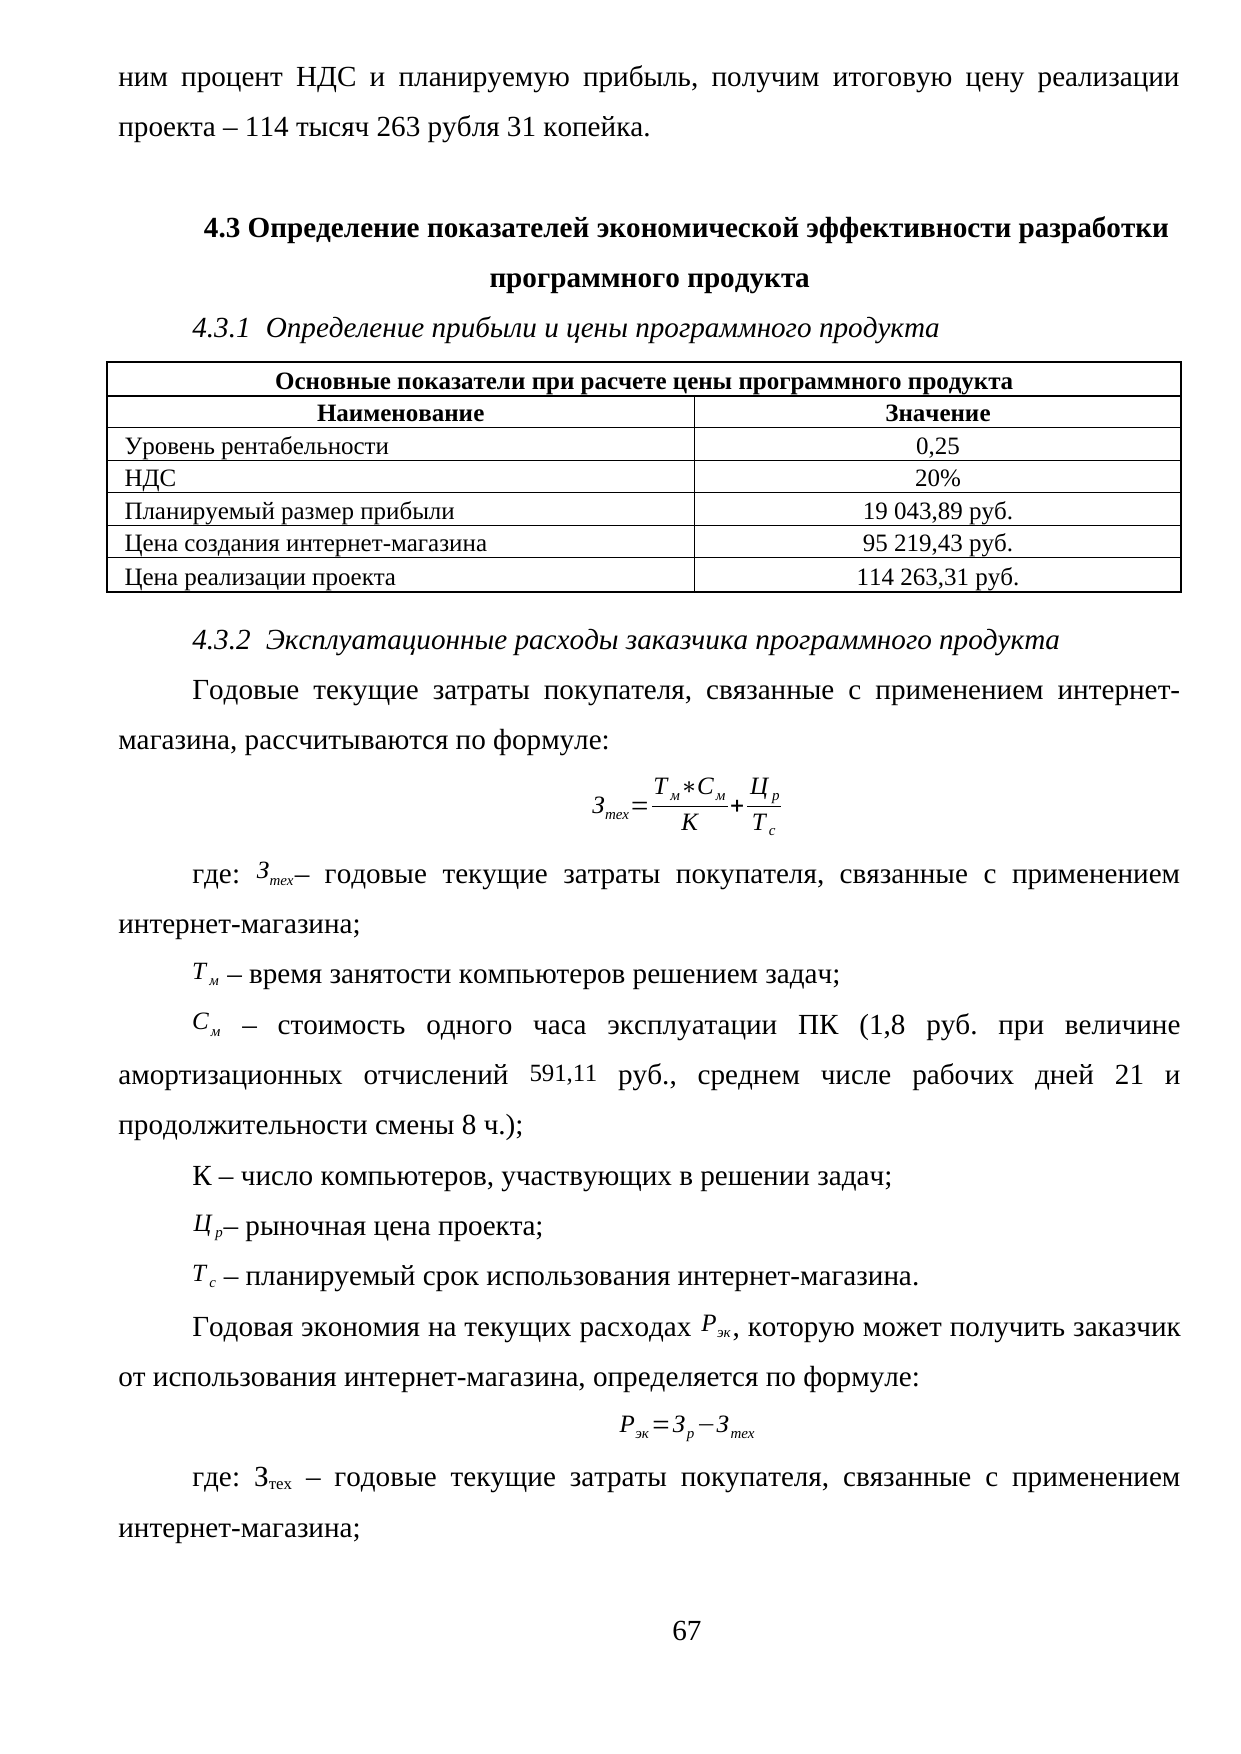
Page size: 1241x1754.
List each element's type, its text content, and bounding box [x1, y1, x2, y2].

table_header Основные показатели при расчете цены программного продукта [108, 363, 1180, 395]
text Годовая экономия на текущих расходах , которую может получить заказчик от использования интернет-магазина, определяется по формуле: [118, 1309, 1181, 1392]
table_cell НДС [108, 461, 694, 492]
text – время занятости компьютеров решением задач; [118, 956, 1181, 990]
subtitle 4.3 Определение показателей экономической эффективности разработки программного продукта [118, 210, 1181, 294]
table_cell 20% [695, 461, 1180, 492]
text где: – годовые текущие затраты покупателя, связанные с применением интернет-магазина; [118, 856, 1181, 940]
text – рыночная цена проекта; [118, 1208, 1181, 1242]
table_cell 0,25 [695, 428, 1180, 460]
table_cell Цена реализации проекта [108, 558, 694, 591]
text 4.3.2 Эксплуатационные расходы заказчика программного продукта [118, 622, 1181, 655]
table_cell 114 263,31 руб. [695, 558, 1180, 591]
text где: Зтех – годовые текущие затраты покупателя, связанные с применением интернет-магазина; [118, 1459, 1181, 1543]
table_cell 95 219,43 руб. [695, 526, 1180, 557]
text 4.3.1 Определение прибыли и цены программного продукта [118, 311, 1181, 344]
text Годовые текущие затраты покупателя, связанные с применением интернет-магазина, рассчитываются по формуле: [118, 672, 1181, 756]
table_cell Цена создания интернет-магазина [108, 526, 694, 557]
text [118, 59, 1181, 143]
text – стоимость одного часа эксплуатации ПК (1,8 руб. при величине амортизационных отчислений руб., среднем числе рабочих дней 21 и продолжительности смены 8 ч.); [118, 1007, 1181, 1141]
table_cell Уровень рентабельности [108, 428, 694, 460]
table_cell Планируемый размер прибыли [108, 493, 694, 525]
text К – число компьютеров, участвующих в решении задач; [118, 1158, 1181, 1191]
text – планируемый срок использования интернет-магазина. [118, 1258, 1181, 1292]
table_cell Значение [695, 397, 1180, 427]
table_cell 19 043,89 руб. [695, 493, 1180, 525]
table_cell Наименование [108, 397, 694, 427]
